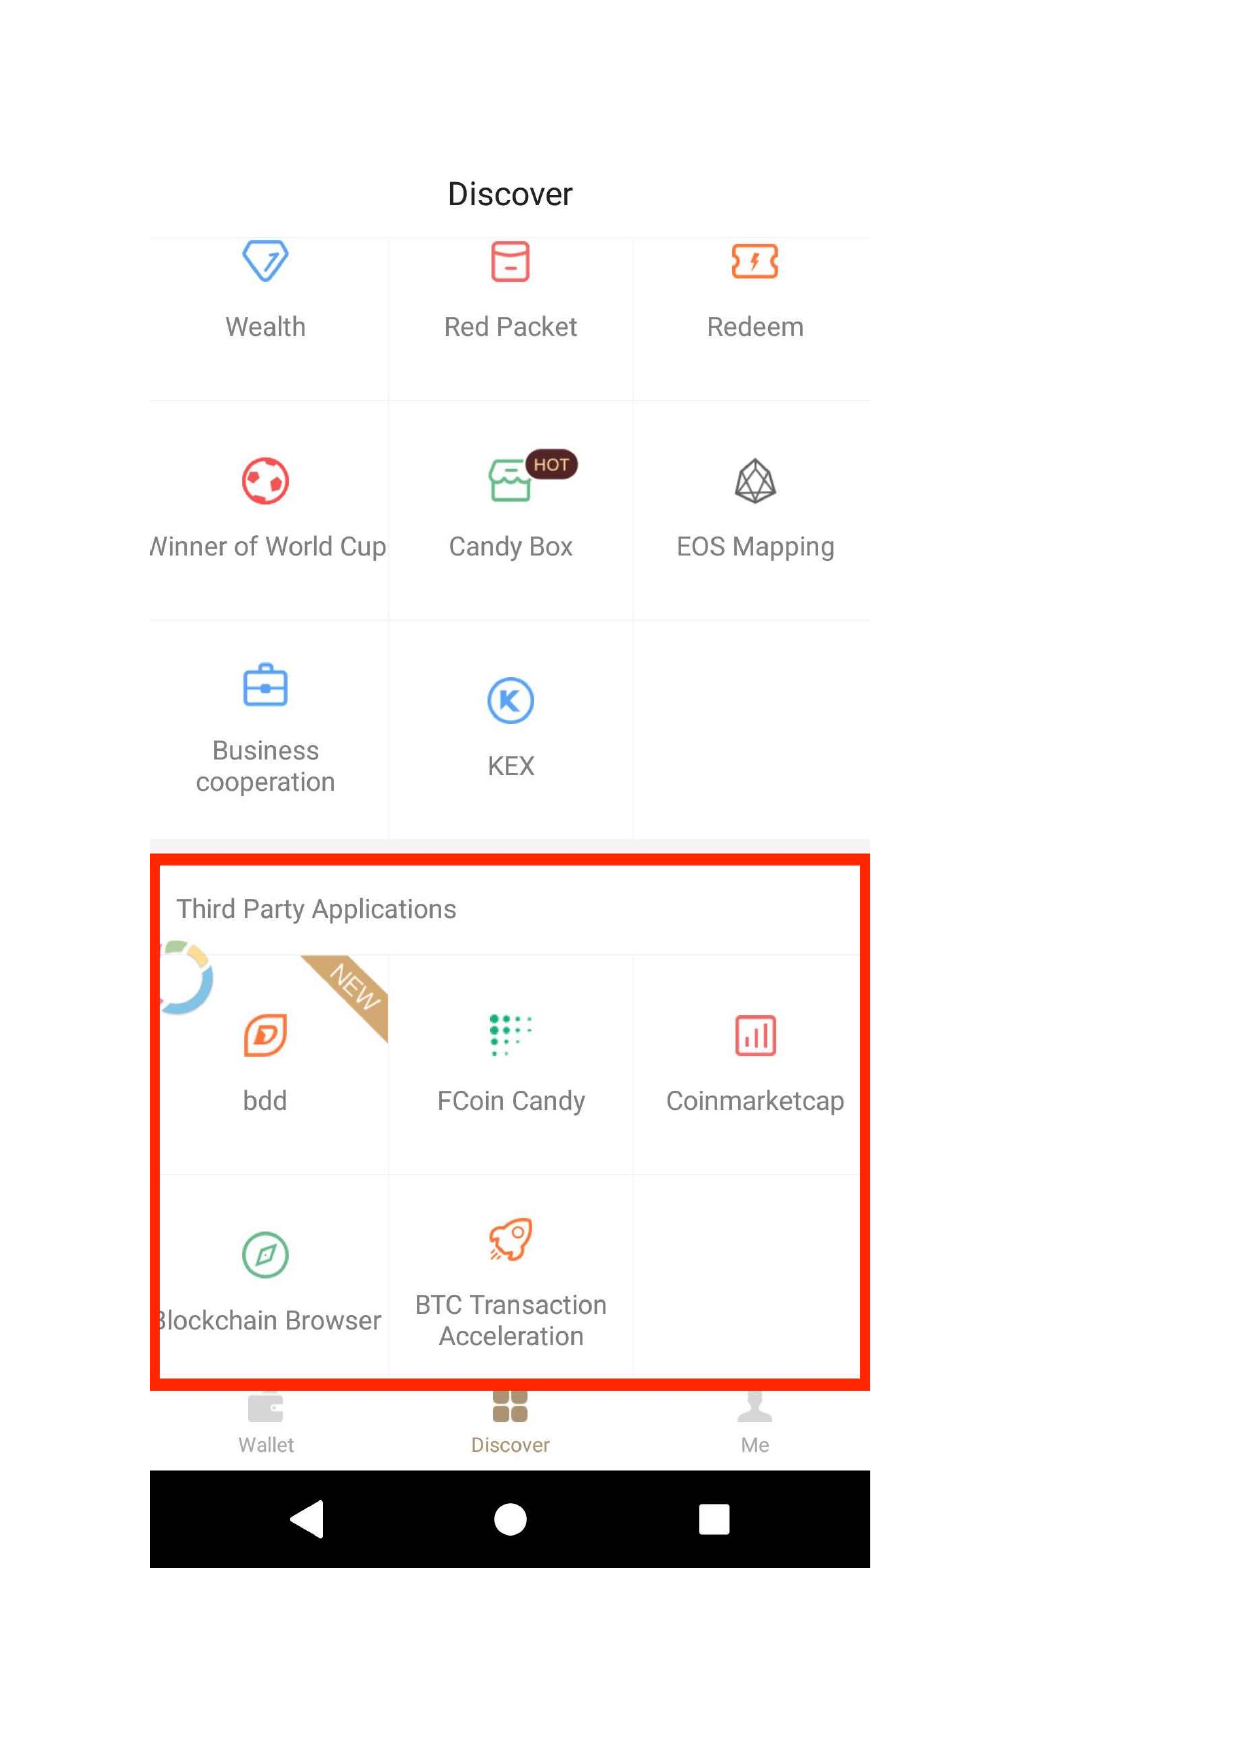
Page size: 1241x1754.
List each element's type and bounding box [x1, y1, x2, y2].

picture [150, 150, 871, 1568]
